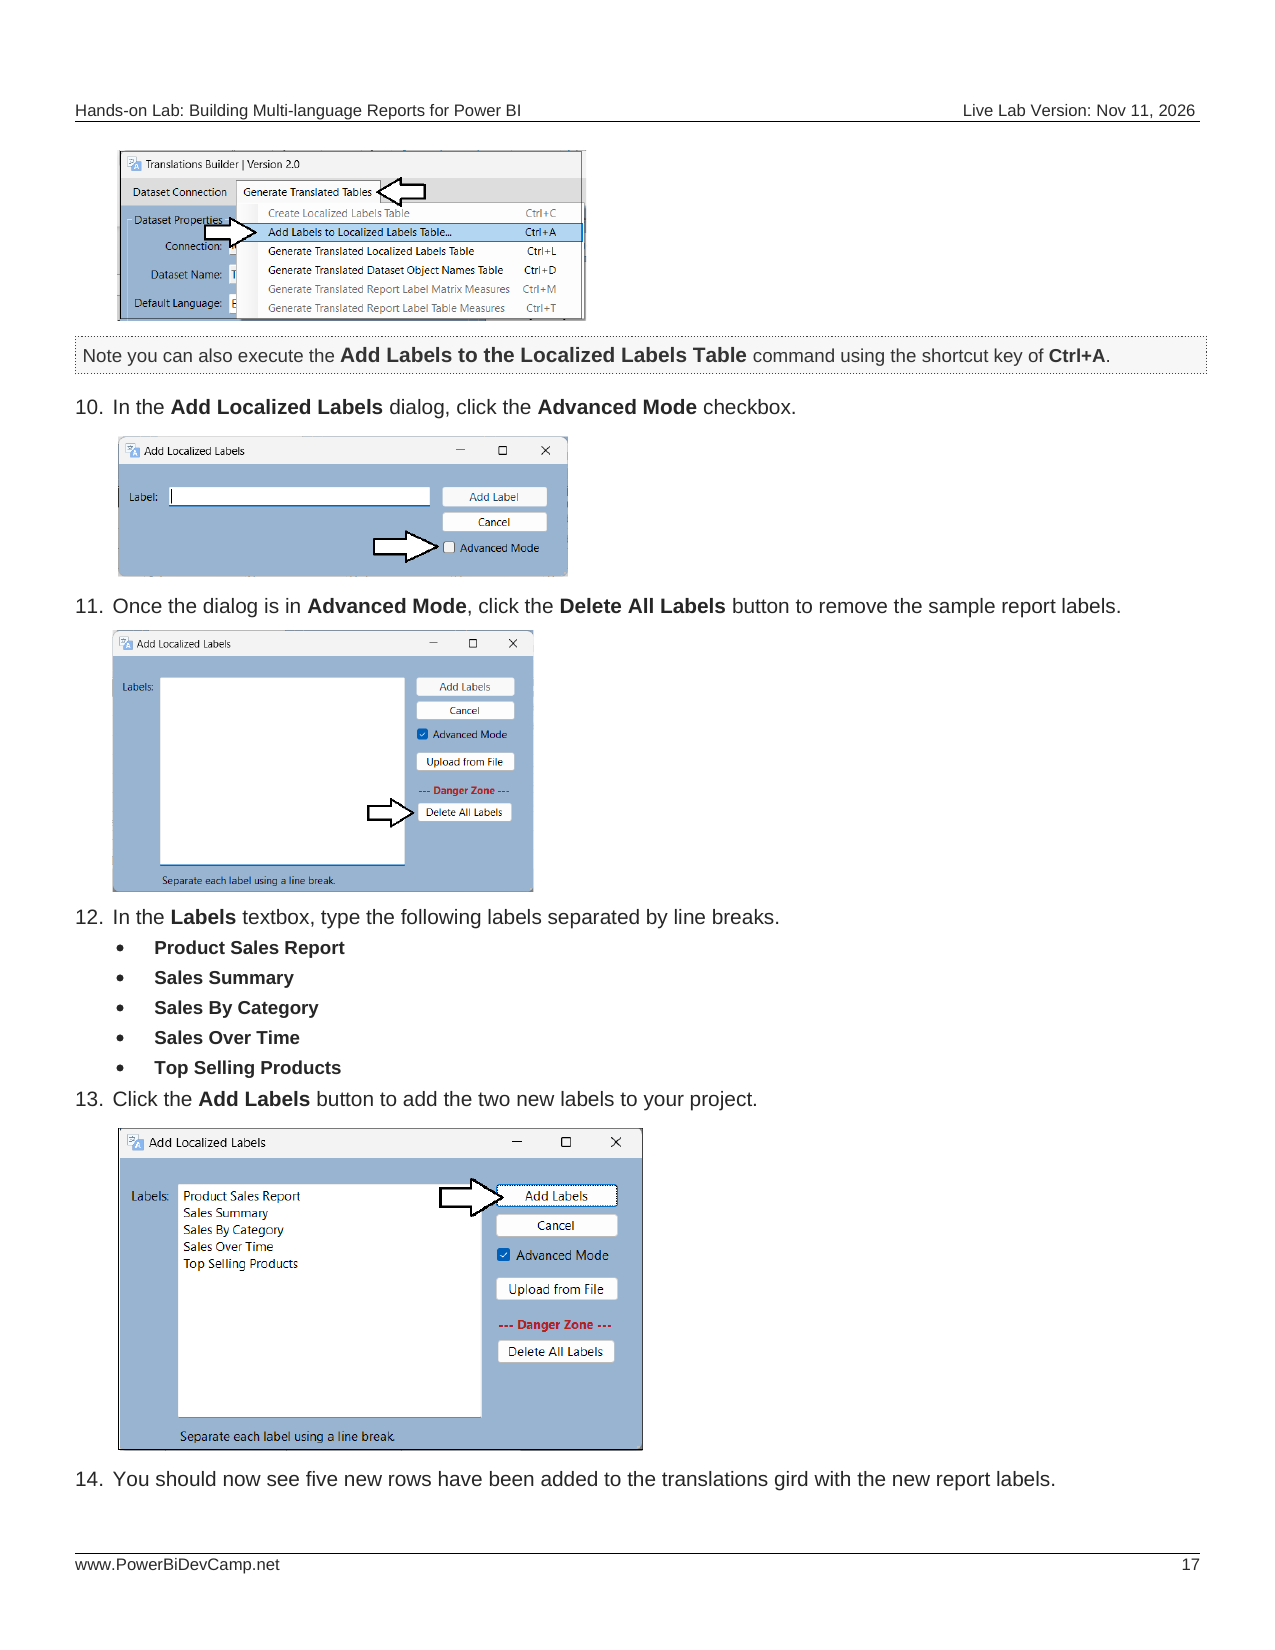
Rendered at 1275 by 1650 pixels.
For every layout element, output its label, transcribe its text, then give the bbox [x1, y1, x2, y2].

list Product Sales Report [117, 937, 1200, 958]
text You should now see five new rows have been added to the translations gird with the new report labels. [75, 1467, 1200, 1491]
picture [112, 630, 534, 892]
text Click the Add Labels button to add the two new labels to your project. [75, 1087, 1200, 1111]
list Sales By Category [117, 997, 1200, 1018]
text In the Add Localized Labels dialog, click the Advanced Mode checkbox. [75, 395, 1200, 419]
list Sales Over Time [117, 1027, 1200, 1048]
picture [112, 1123, 648, 1454]
text Once the dialog is in Advanced Mode, click the Delete All Labels button to remove the sample report labels. [75, 594, 1200, 618]
text Note you can also execute the Add Labels to the Localized Labels Table command using the shortcut key of Ctrl+A. [75, 336, 1207, 374]
picture [112, 146, 587, 324]
list Top Selling Products [117, 1057, 1200, 1078]
list Sales Summary [117, 967, 1200, 988]
picture [112, 431, 576, 582]
text In the Labels textbox, type the following labels separated by line breaks. [75, 904, 1200, 928]
